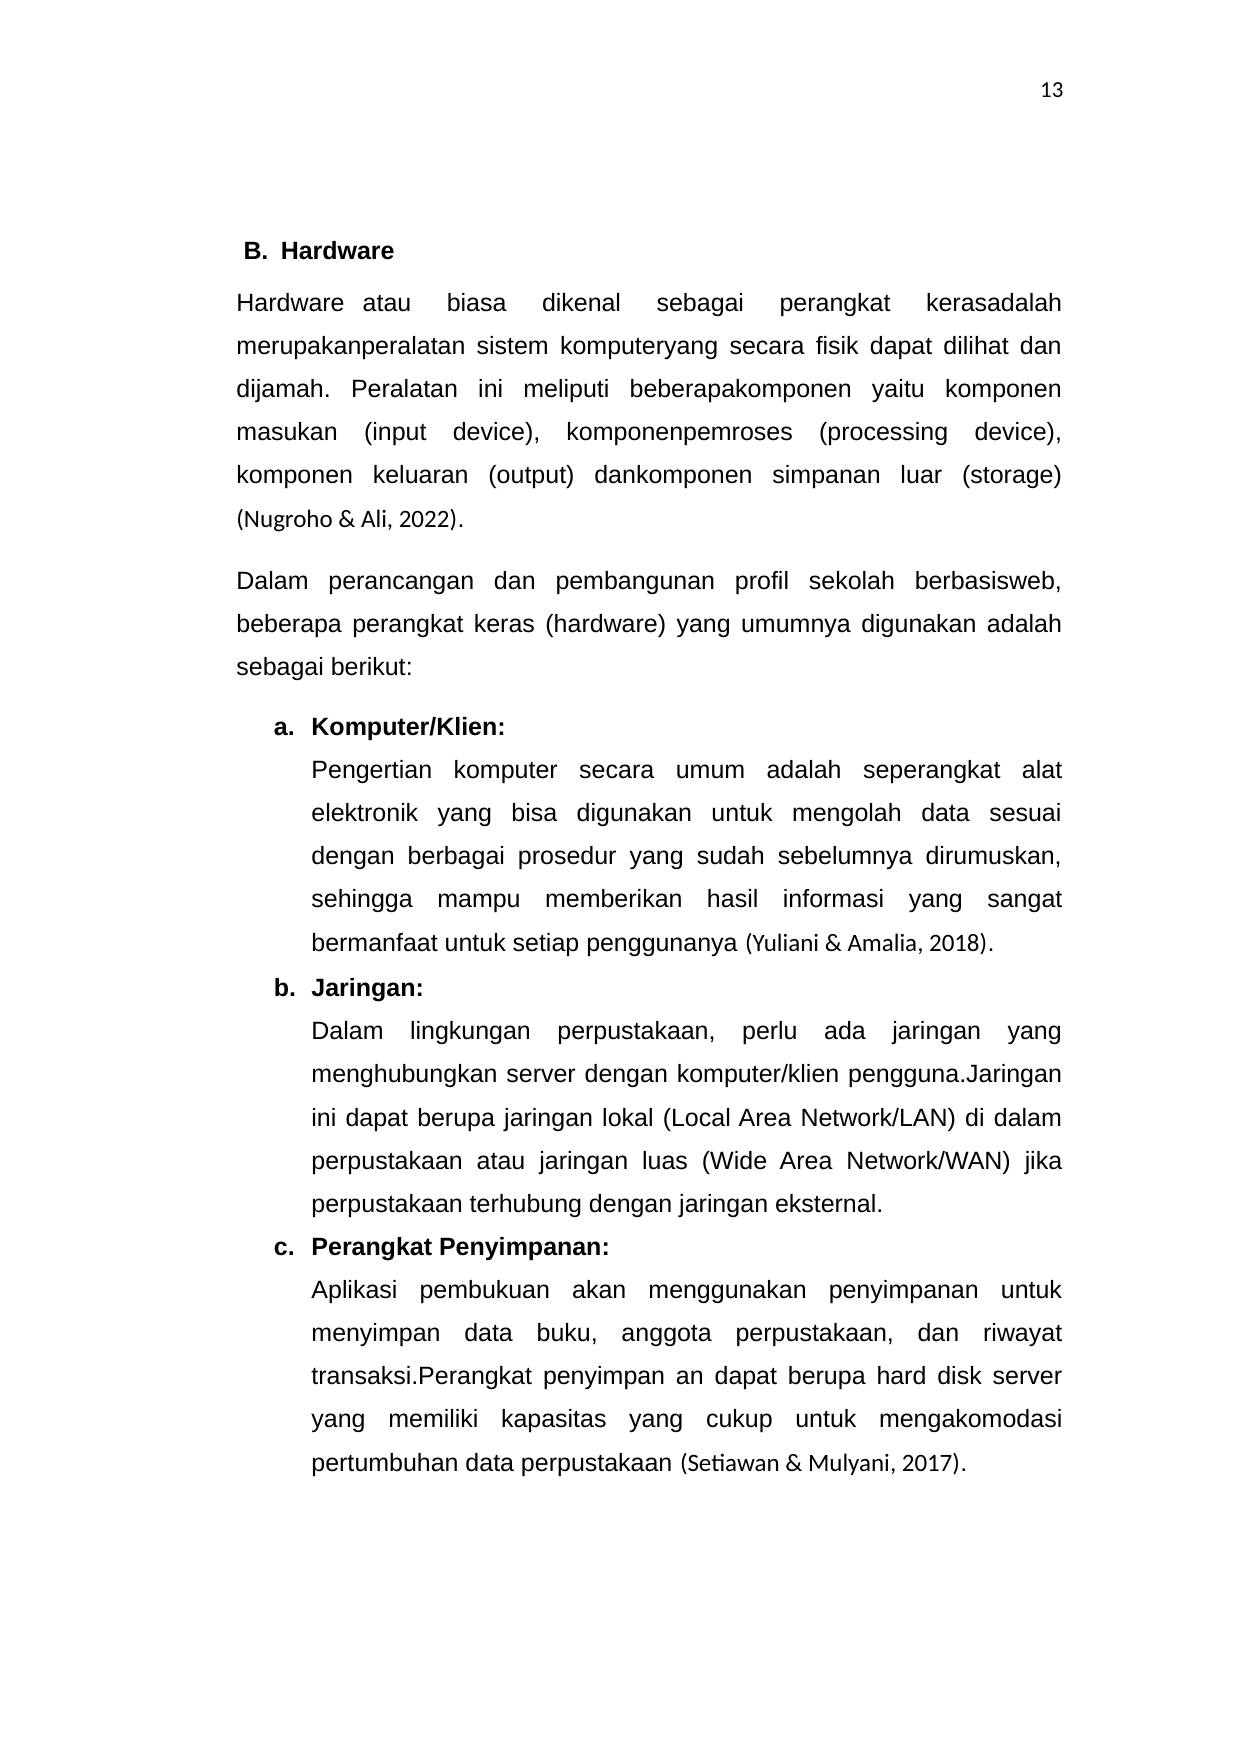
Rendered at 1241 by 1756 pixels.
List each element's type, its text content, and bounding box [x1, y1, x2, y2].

subtitle Hardware [243, 236, 1063, 265]
text Hardware atau biasa dikenal sebagai perangkat kerasadalah merupakanperalatan sistem komputeryang secara fisik dapat dilihat dan dijamah. Peralatan ini meliputi beberapakomponen yaitu komponen masukan (input device), komponenpemroses (processing device), komponen keluaran (output) dankomponen simpanan luar (storage) . [236, 288, 1063, 534]
list Jaringan: [274, 973, 1063, 1002]
list Perangkat Penyimpanan: [274, 1232, 1063, 1261]
list Pengertian komputer secara umum adalah seperangkat alat elektronik yang bisa digunakan untuk mengolah data sesuai dengan berbagai prosedur yang sudah sebelumnya dirumuskan, sehingga mampu memberikan hasil informasi yang sangat bermanfaat untuk setiap penggunanya . [311, 755, 1063, 958]
list Dalam lingkungan perpustakaan, perlu ada jaringan yang menghubungkan server dengan komputer/klien pengguna.Jaringan ini dapat berupa jaringan lokal (Local Area Network/LAN) di dalam perpustakaan atau jaringan luas (Wide Area Network/WAN) jika perpustakaan terhubung dengan jaringan eksternal. [311, 1016, 1063, 1217]
list Komputer/Klien: [274, 712, 1063, 741]
list Aplikasi pembukuan akan menggunakan penyimpanan untuk menyimpan data buku, anggota perpustakaan, dan riwayat transaksi.Perangkat penyimpan an dapat berupa hard disk server yang memiliki kapasitas yang cukup untuk mengakomodasi pertumbuhan data perpustakaan . [311, 1275, 1063, 1478]
text Dalam perancangan dan pembangunan profil sekolah berbasisweb, beberapa perangkat keras (hardware) yang umumnya digunakan adalah sebagai berikut: [236, 566, 1063, 681]
